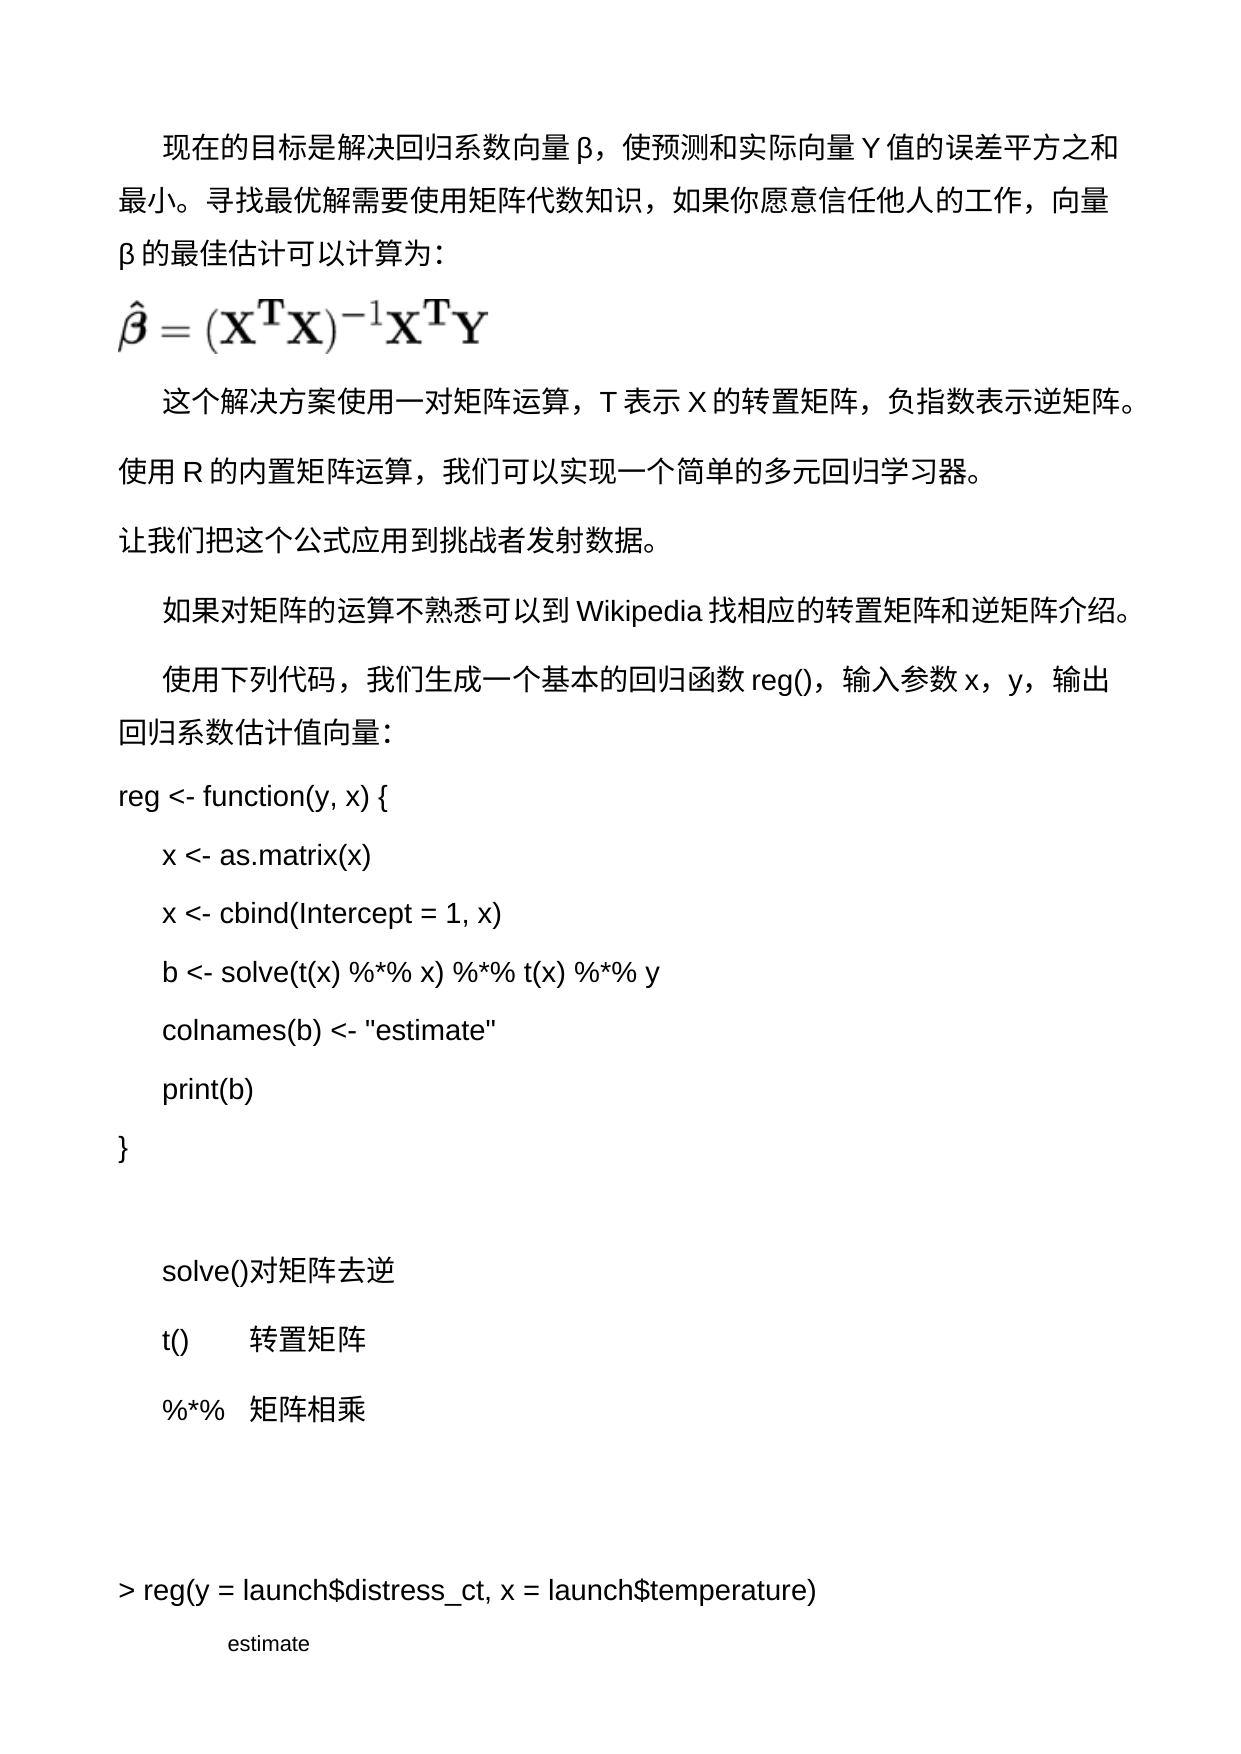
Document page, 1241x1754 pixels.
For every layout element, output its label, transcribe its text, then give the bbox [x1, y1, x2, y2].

text colnames(b) <- "estimate" [118, 1013, 1122, 1047]
text 这个解决方案使用一对矩阵运算，T表示X的转置矩阵，负指数表示逆矩阵。 [118, 379, 1122, 421]
text b <- solve(t(x) %*% x) %*% t(x) %*% y [118, 954, 1122, 988]
text solve()对矩阵去逆 [118, 1247, 1122, 1289]
text } [118, 1130, 1122, 1164]
text 现在的目标是解决回归系数向量β，使预测和实际向量Y值的误差平方之和最小。寻找最优解需要使用矩阵代数知识，如果你愿意信任他人的工作，向量β的最佳估计可以计算为： [118, 124, 1122, 272]
text x <- cbind(Intercept = 1, x) [118, 896, 1122, 929]
text x <- as.matrix(x) [118, 837, 1122, 871]
text > reg(y = launch$distress_ct, x = launch$temperature) [118, 1573, 1122, 1606]
text print(b) [118, 1072, 1122, 1105]
text 如果对矩阵的运算不熟悉可以到Wikipedia找相应的转置矩阵和逆矩阵介绍。 [118, 587, 1122, 629]
text 让我们把这个公式应用到挑战者发射数据。 [118, 518, 1122, 560]
text 使用下列代码，我们生成一个基本的回归函数reg()，输入参数x，y，输出回归系数估计值向量： [118, 657, 1122, 752]
text 使用R的内置矩阵运算，我们可以实现一个简单的多元回归学习器。 [118, 448, 1122, 491]
text %*% 矩阵相乘 [118, 1386, 1122, 1428]
picture [118, 299, 489, 354]
text estimate [118, 1631, 1122, 1657]
text reg <- function(y, x) { [118, 779, 1122, 812]
text t() 转置矩阵 [118, 1317, 1122, 1359]
